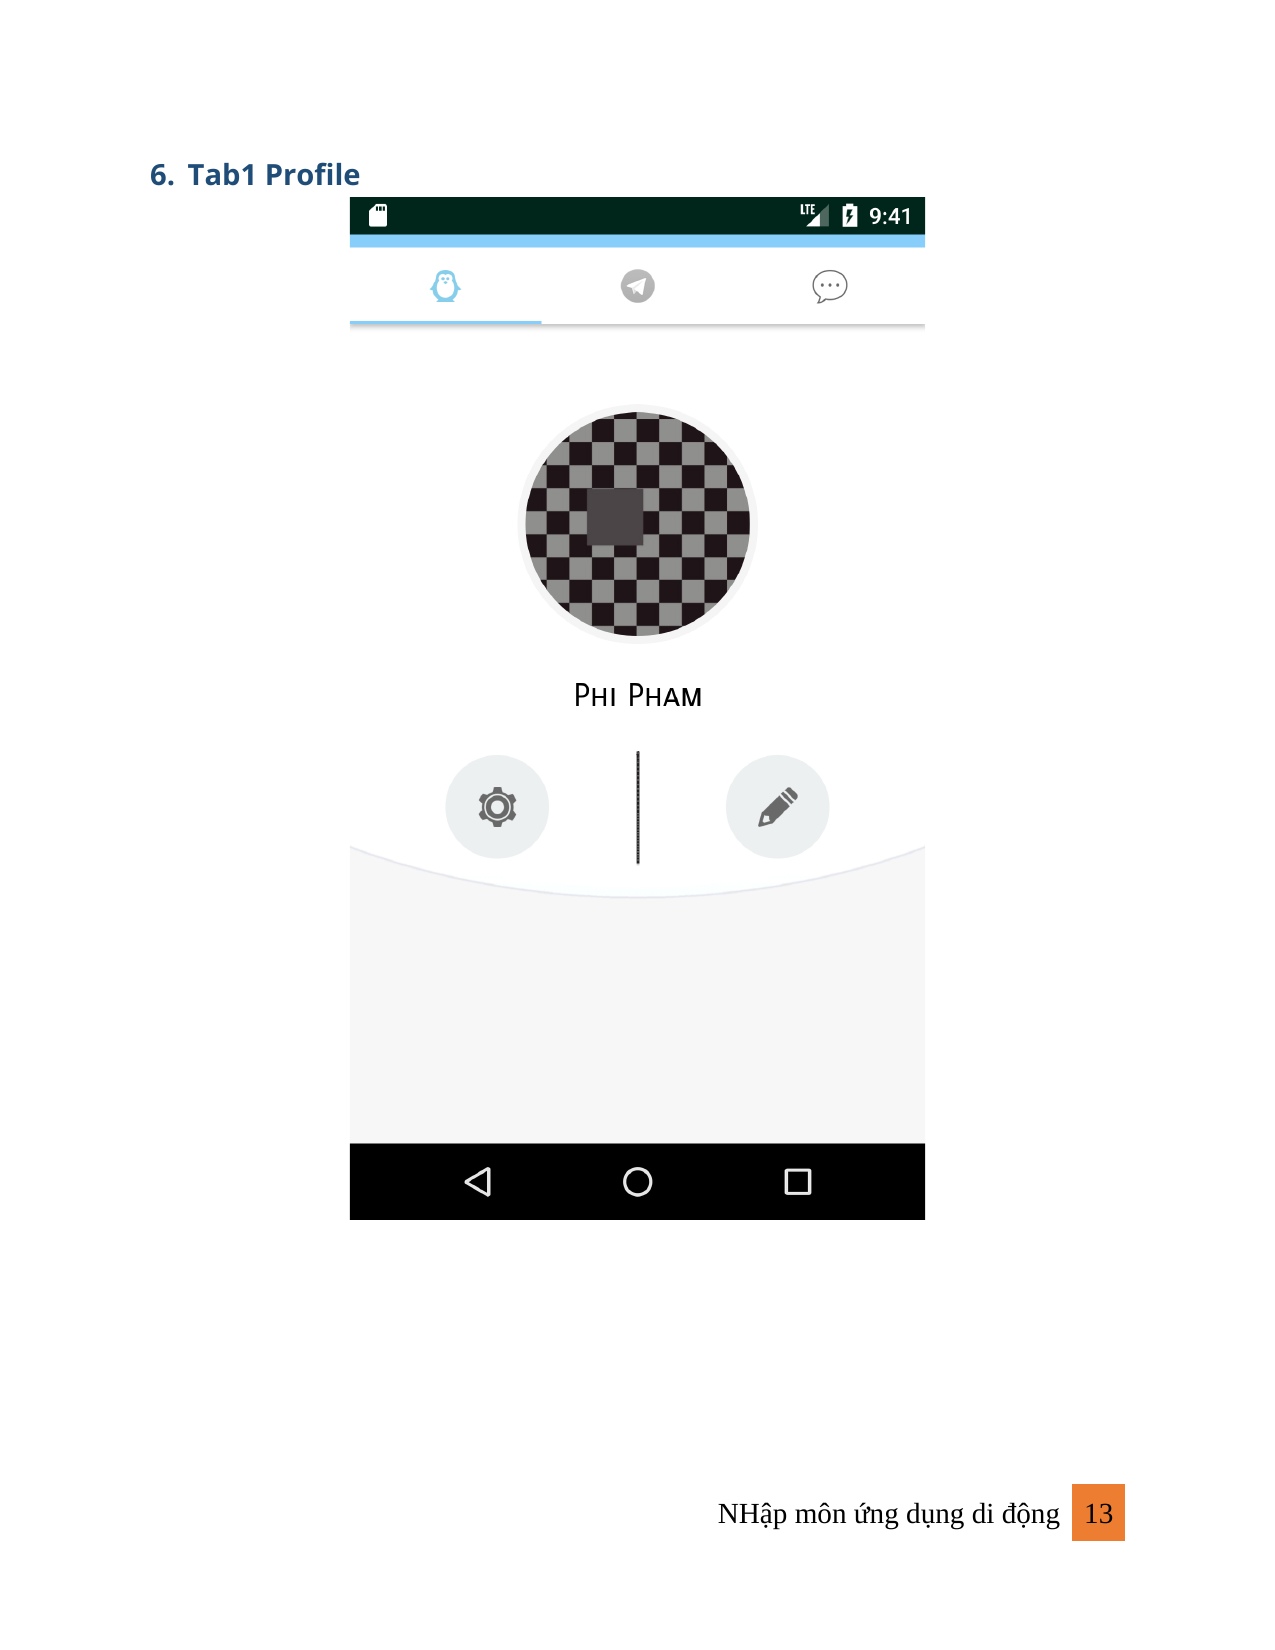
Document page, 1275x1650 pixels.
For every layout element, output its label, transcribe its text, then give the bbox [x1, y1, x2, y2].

subtitle Tab1 Profile [150, 154, 1125, 194]
picture [349, 197, 926, 1220]
